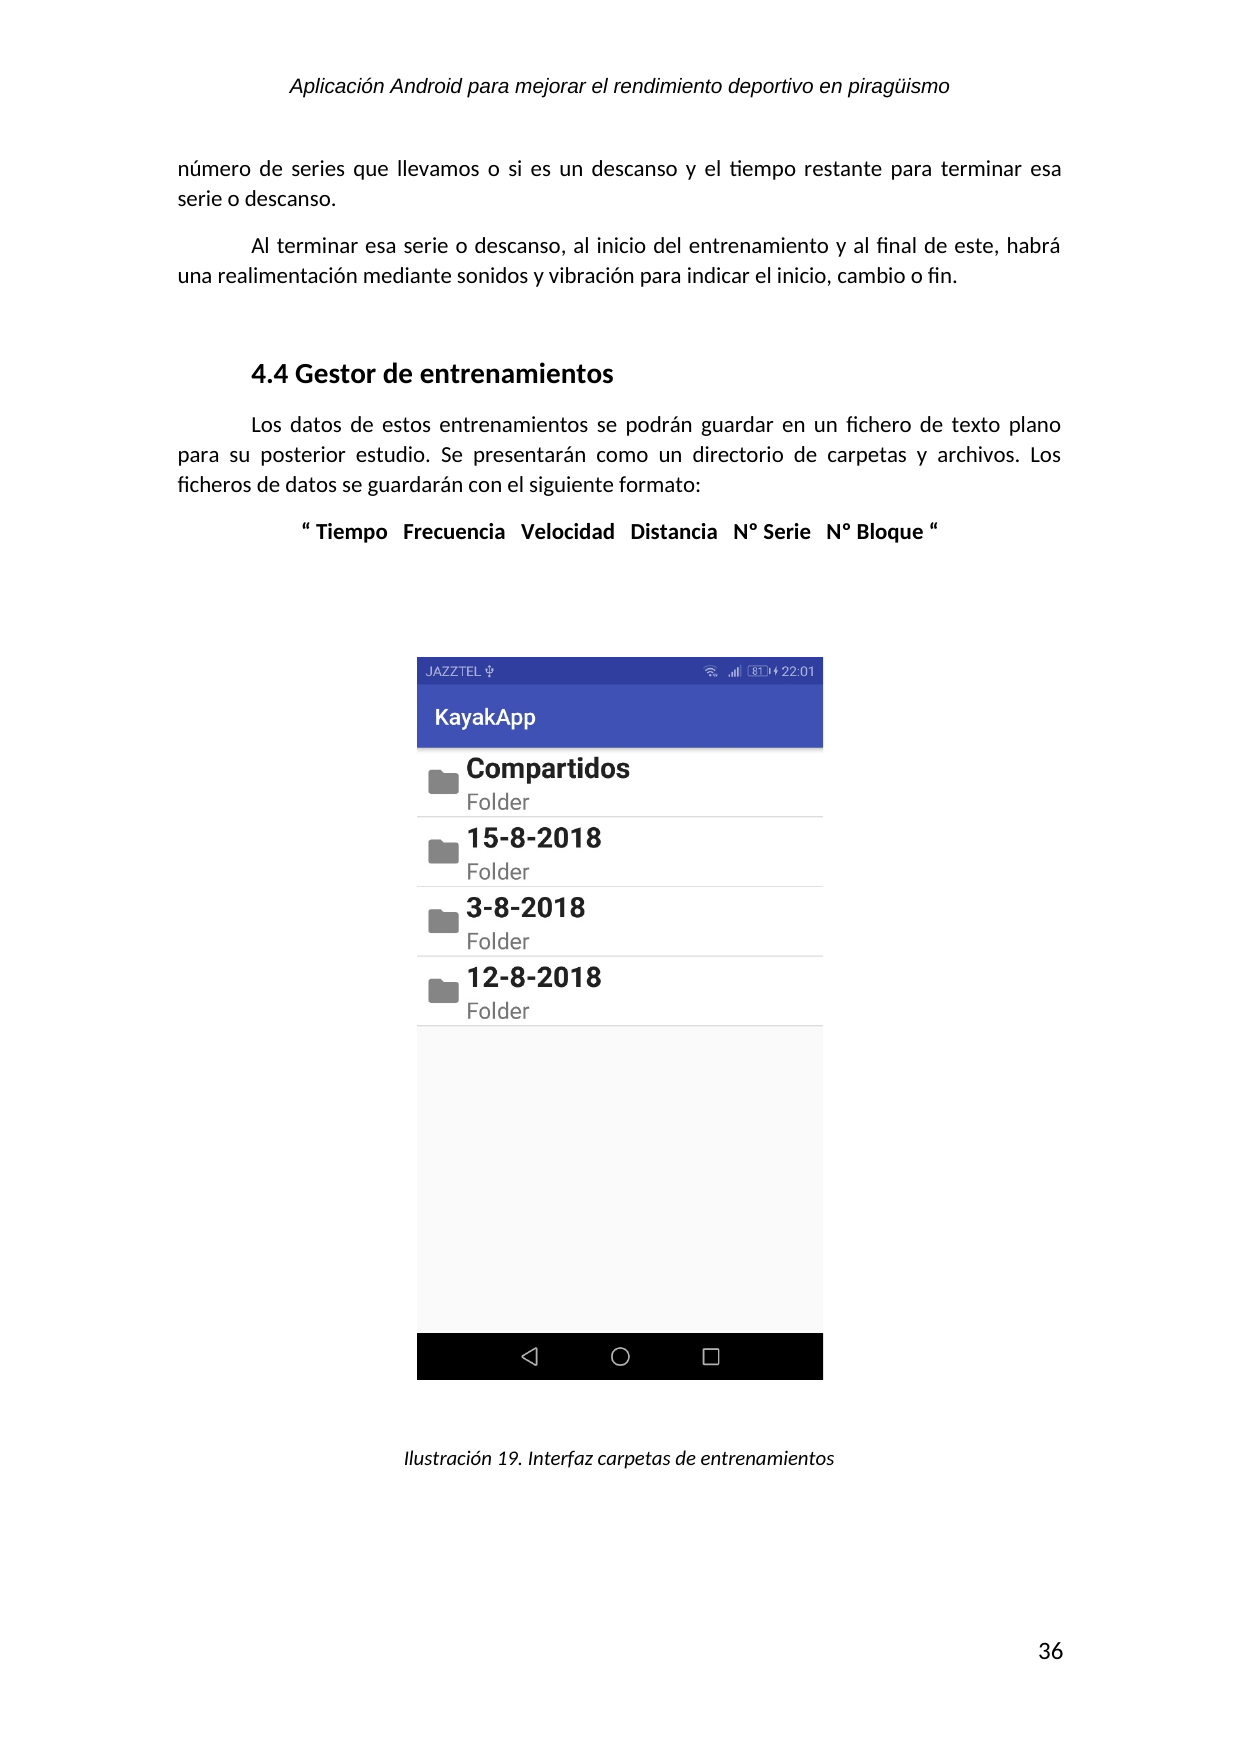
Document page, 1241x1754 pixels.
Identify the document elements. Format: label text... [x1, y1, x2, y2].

picture [417, 657, 824, 1380]
text Al terminar esa serie o descanso, al inicio del entrenamiento y al final de este, habrá una realimentación mediante sonidos y vibración para indicar el inicio, cambio o fin. [177, 231, 1063, 289]
text “ Tiempo Frecuencia Velocidad Distancia Nº Serie Nº Bloque “ [177, 517, 1063, 545]
text Ilustración 19. Interfaz carpetas de entrenamientos [177, 1445, 1063, 1471]
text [177, 154, 1063, 212]
list Gestor de entrenamientos [251, 355, 1063, 390]
text Los datos de estos entrenamientos se podrán guardar en un fichero de texto plano para su posterior estudio. Se presentarán como un directorio de carpetas y archivos. Los ficheros de datos se guardarán con el siguiente formato: [177, 410, 1063, 498]
